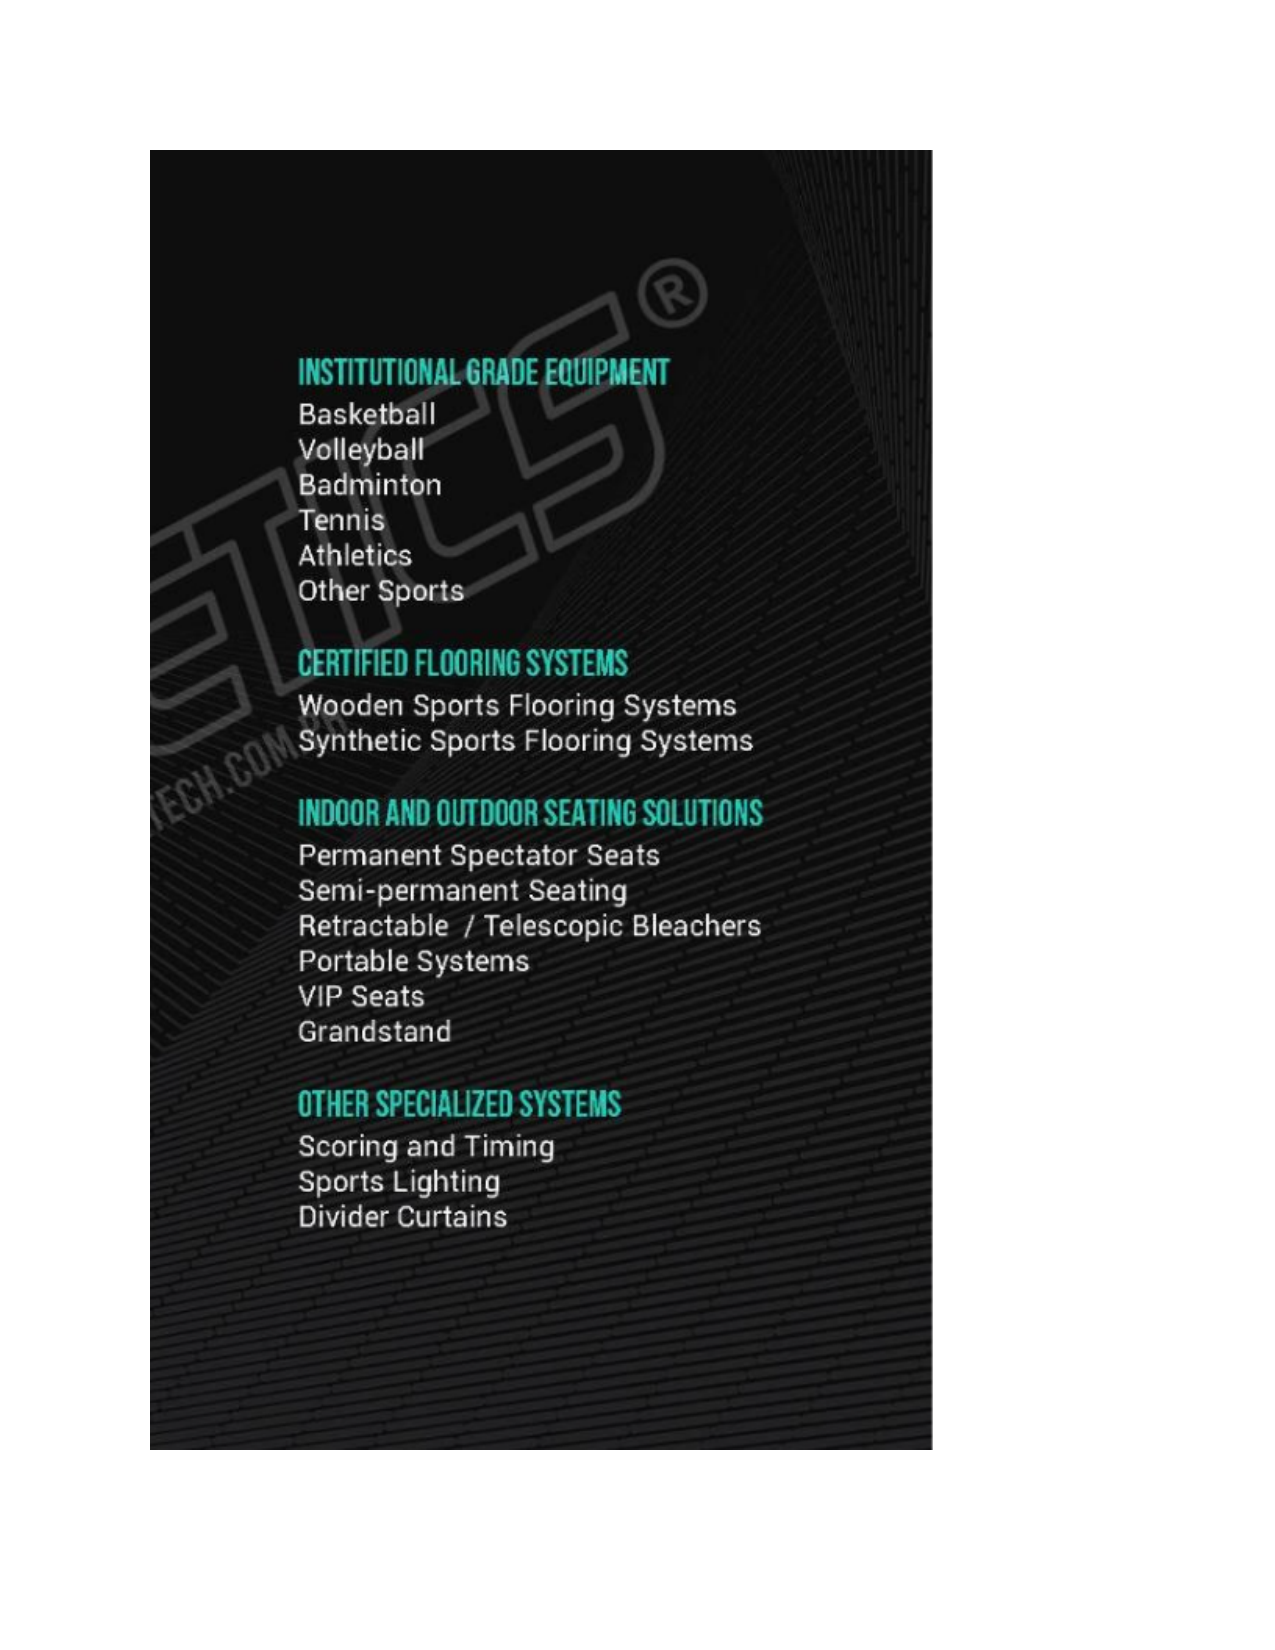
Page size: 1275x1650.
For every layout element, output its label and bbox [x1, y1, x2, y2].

picture [150, 150, 933, 1450]
